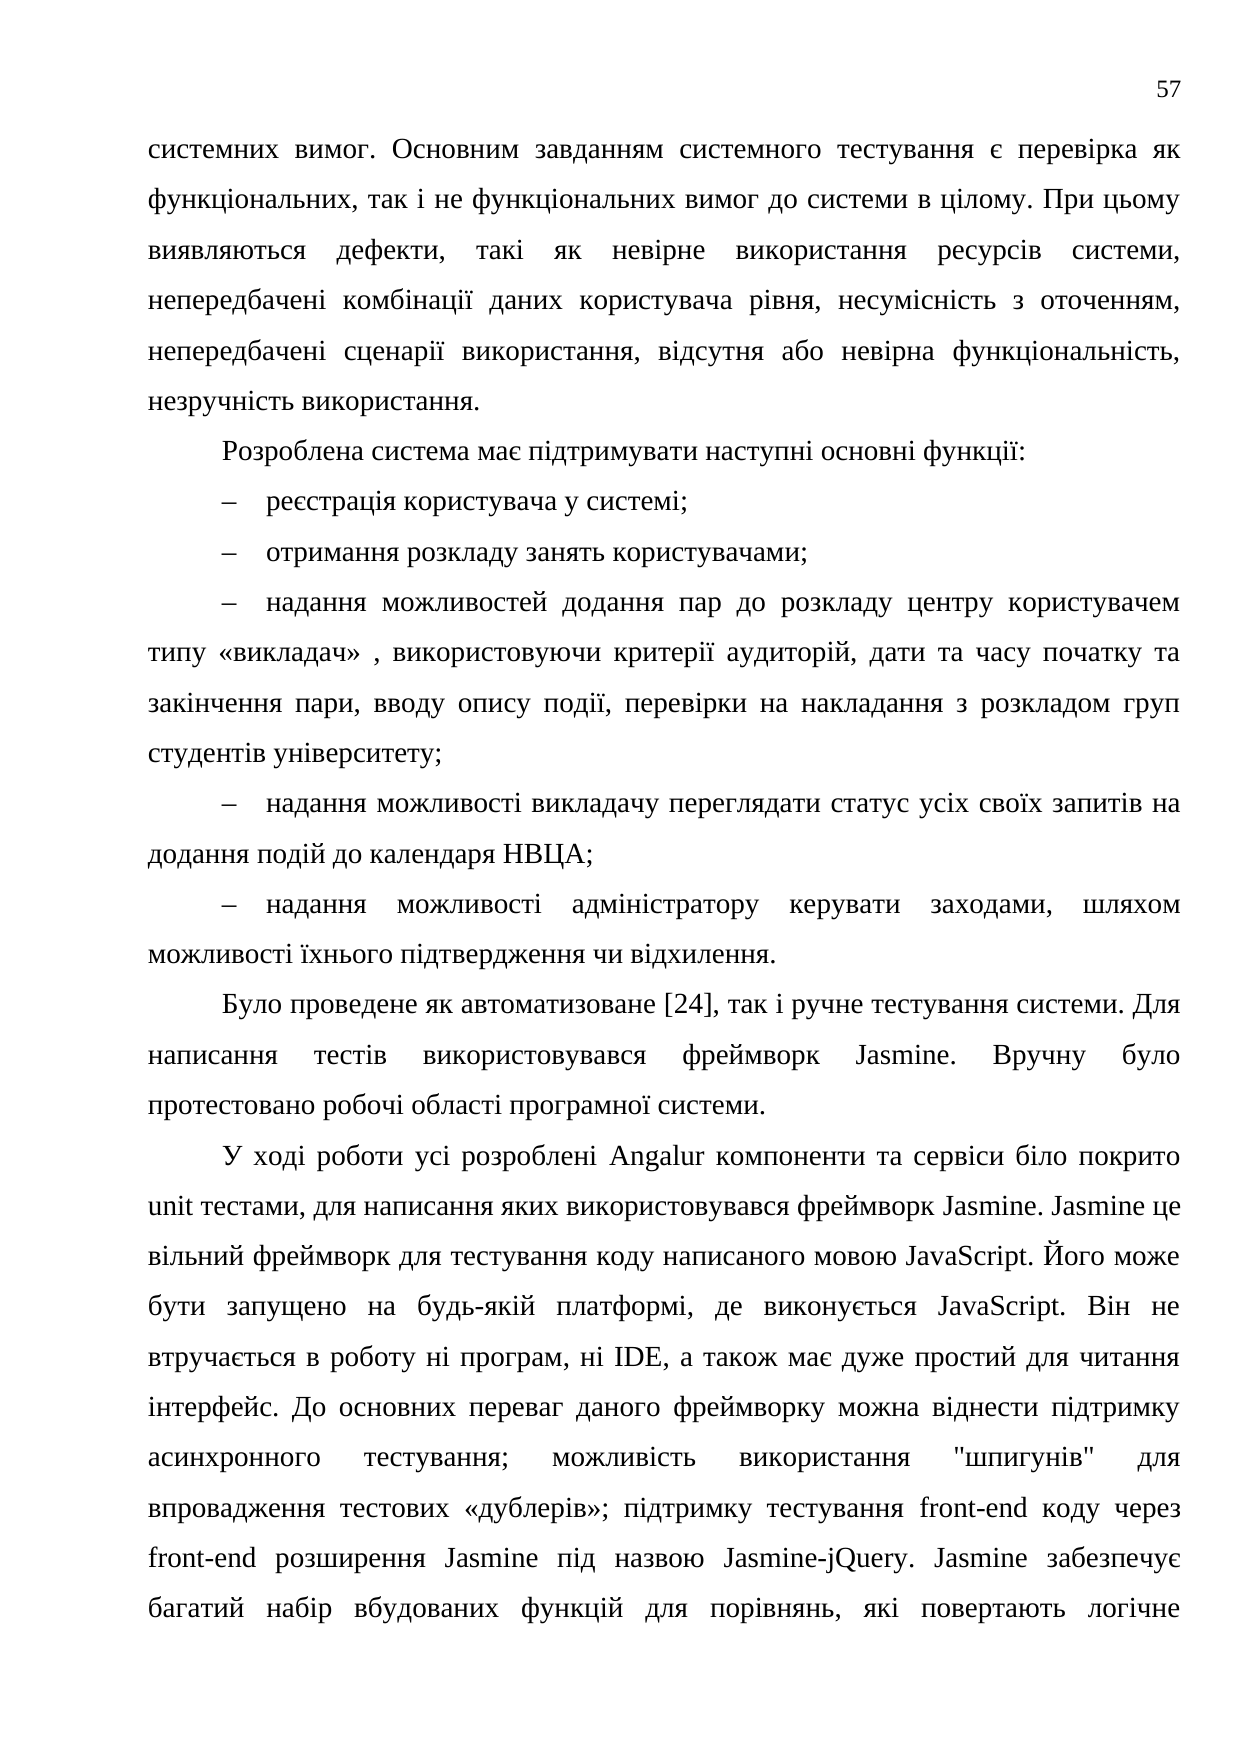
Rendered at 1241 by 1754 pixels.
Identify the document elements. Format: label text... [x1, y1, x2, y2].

text – надання можливості викладачу переглядати статус усіх своїх запитів на додання подій до календаря НВЦА; [148, 785, 1181, 869]
text Розроблена система має підтримувати наступні основні функції: [148, 433, 1181, 467]
text – надання можливості адміністратору керувати заходами, шляхом можливості їхнього підтвердження чи відхилення. [148, 886, 1181, 970]
text – отримання розкладу занять користувачами; [148, 534, 1181, 567]
text – надання можливостей додання пар до розкладу центру користувачем типу «викладач» , використовуючи критерії аудиторій, дати та часу початку та закінчення пари, вводу опису події, перевірки на накладання з розкладом груп студентів університету; [148, 584, 1181, 769]
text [148, 1138, 1181, 1624]
text Було проведене як автоматизоване [24], так і ручне тестування системи. Для написання тестів використовувався фреймворк Jasmine. Вручну було протестовано робочі області програмної системи. [148, 987, 1181, 1121]
text – реєстрація користувача у системі; [148, 483, 1181, 517]
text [148, 131, 1181, 416]
